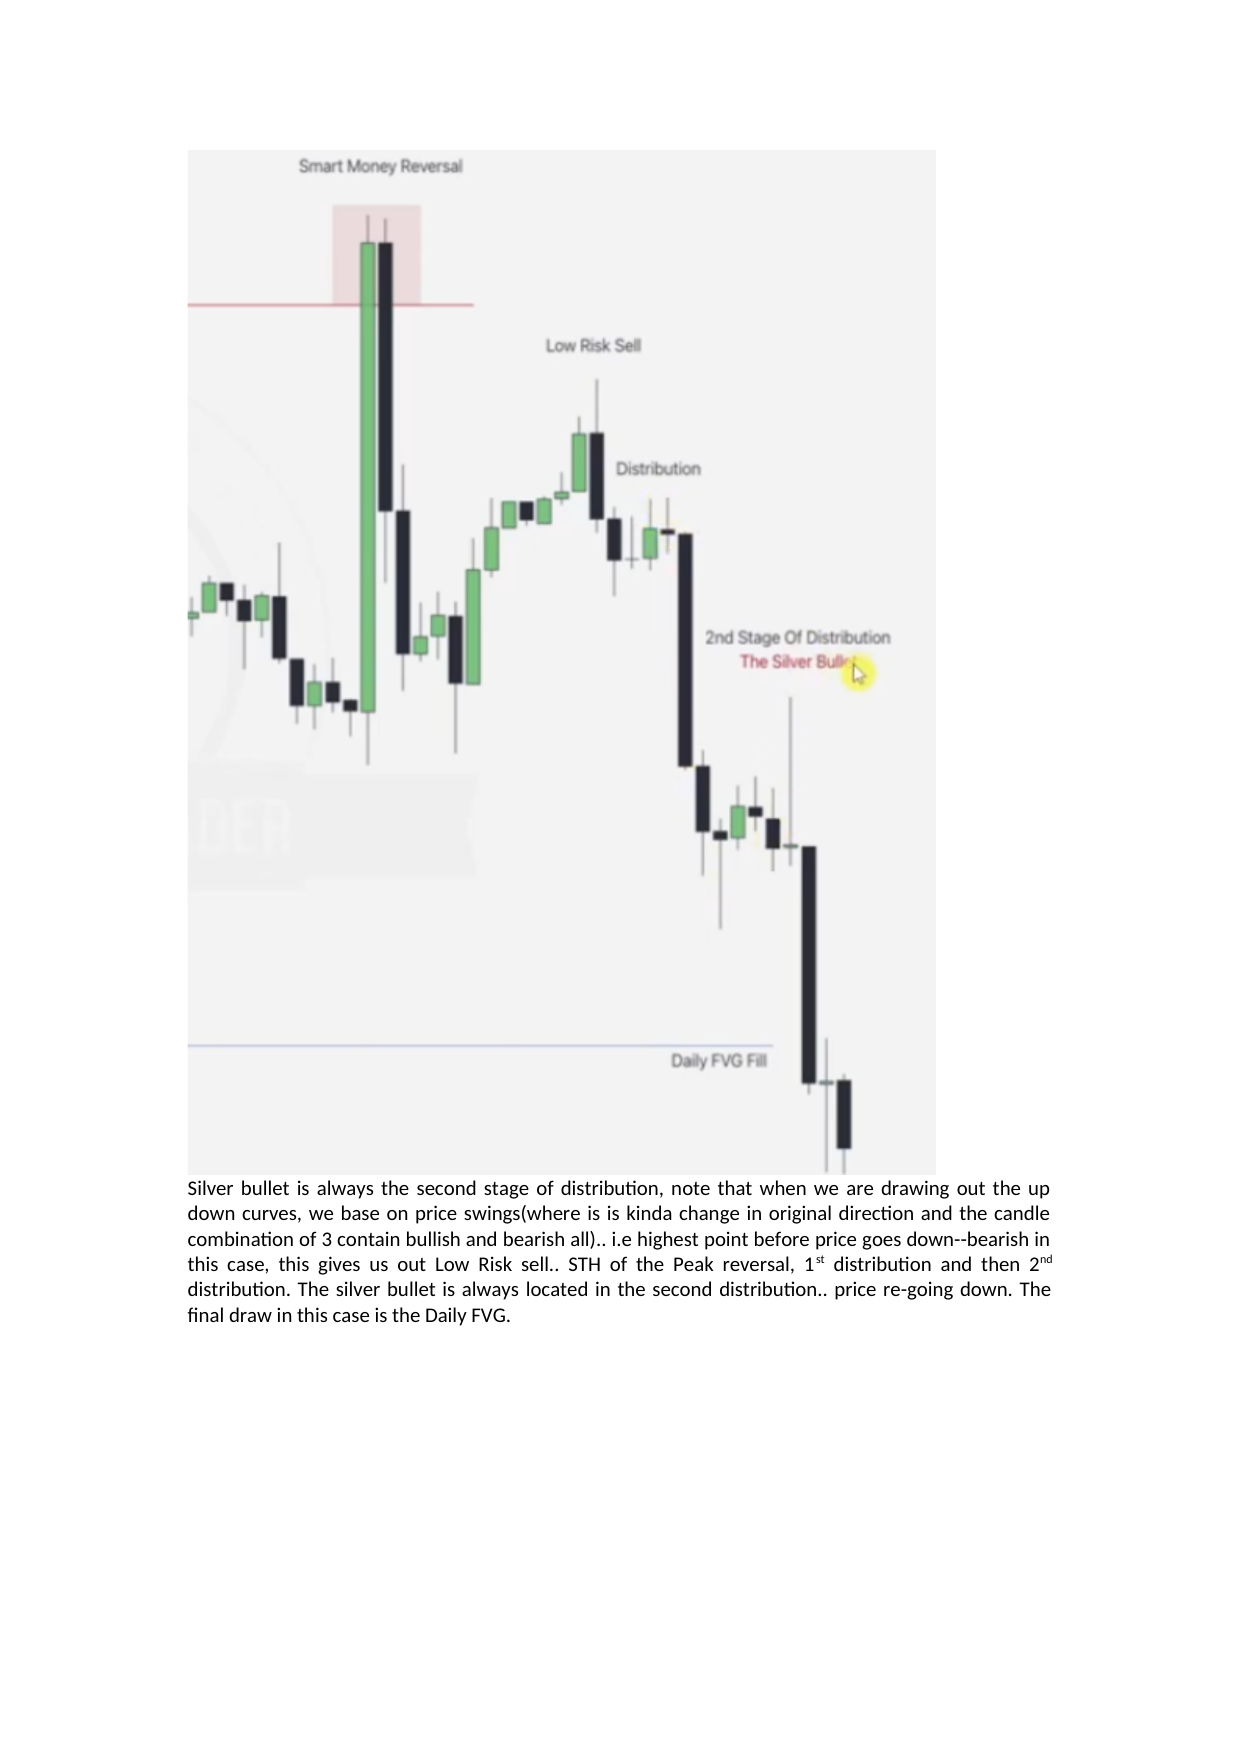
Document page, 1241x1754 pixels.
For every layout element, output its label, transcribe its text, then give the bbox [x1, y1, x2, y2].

text Silver bullet is always the second stage of distribution, note that when we are drawing out the up down curves, we base on price swings(where is is kinda change in original direction and the candle combination of 3 contain bullish and bearish all).. i.e highest point before price goes down--bearish in this case, this gives us out Low Risk sell.. STH of the Peak reversal, 1st distribution and then 2nd distribution. The silver bullet is always located in the second distribution.. price re-going down. The final draw in this case is the Daily FVG. [187, 1175, 1053, 1327]
picture [187, 150, 936, 1175]
